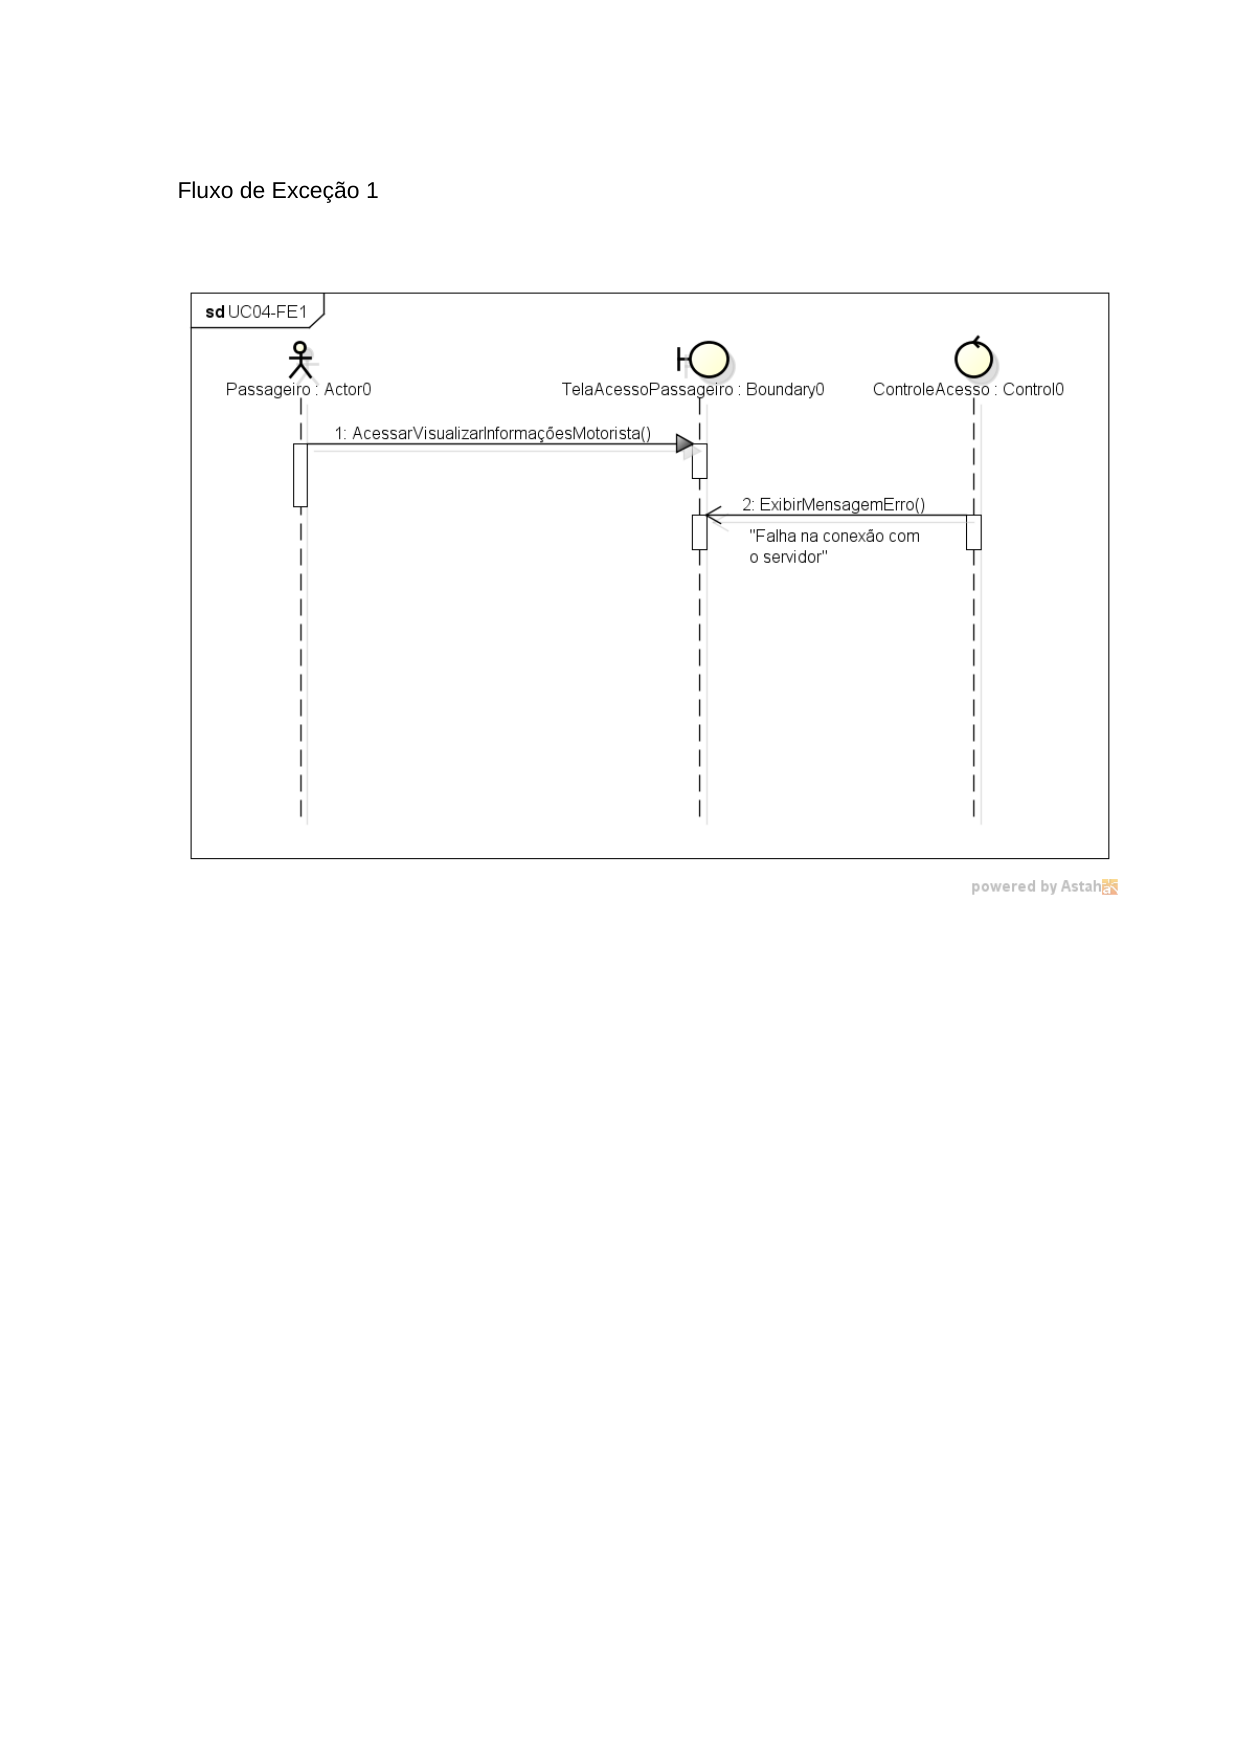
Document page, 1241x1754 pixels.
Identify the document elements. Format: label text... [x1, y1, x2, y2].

text Fluxo de Exceção 1 [177, 177, 1122, 203]
picture [177, 279, 1123, 900]
